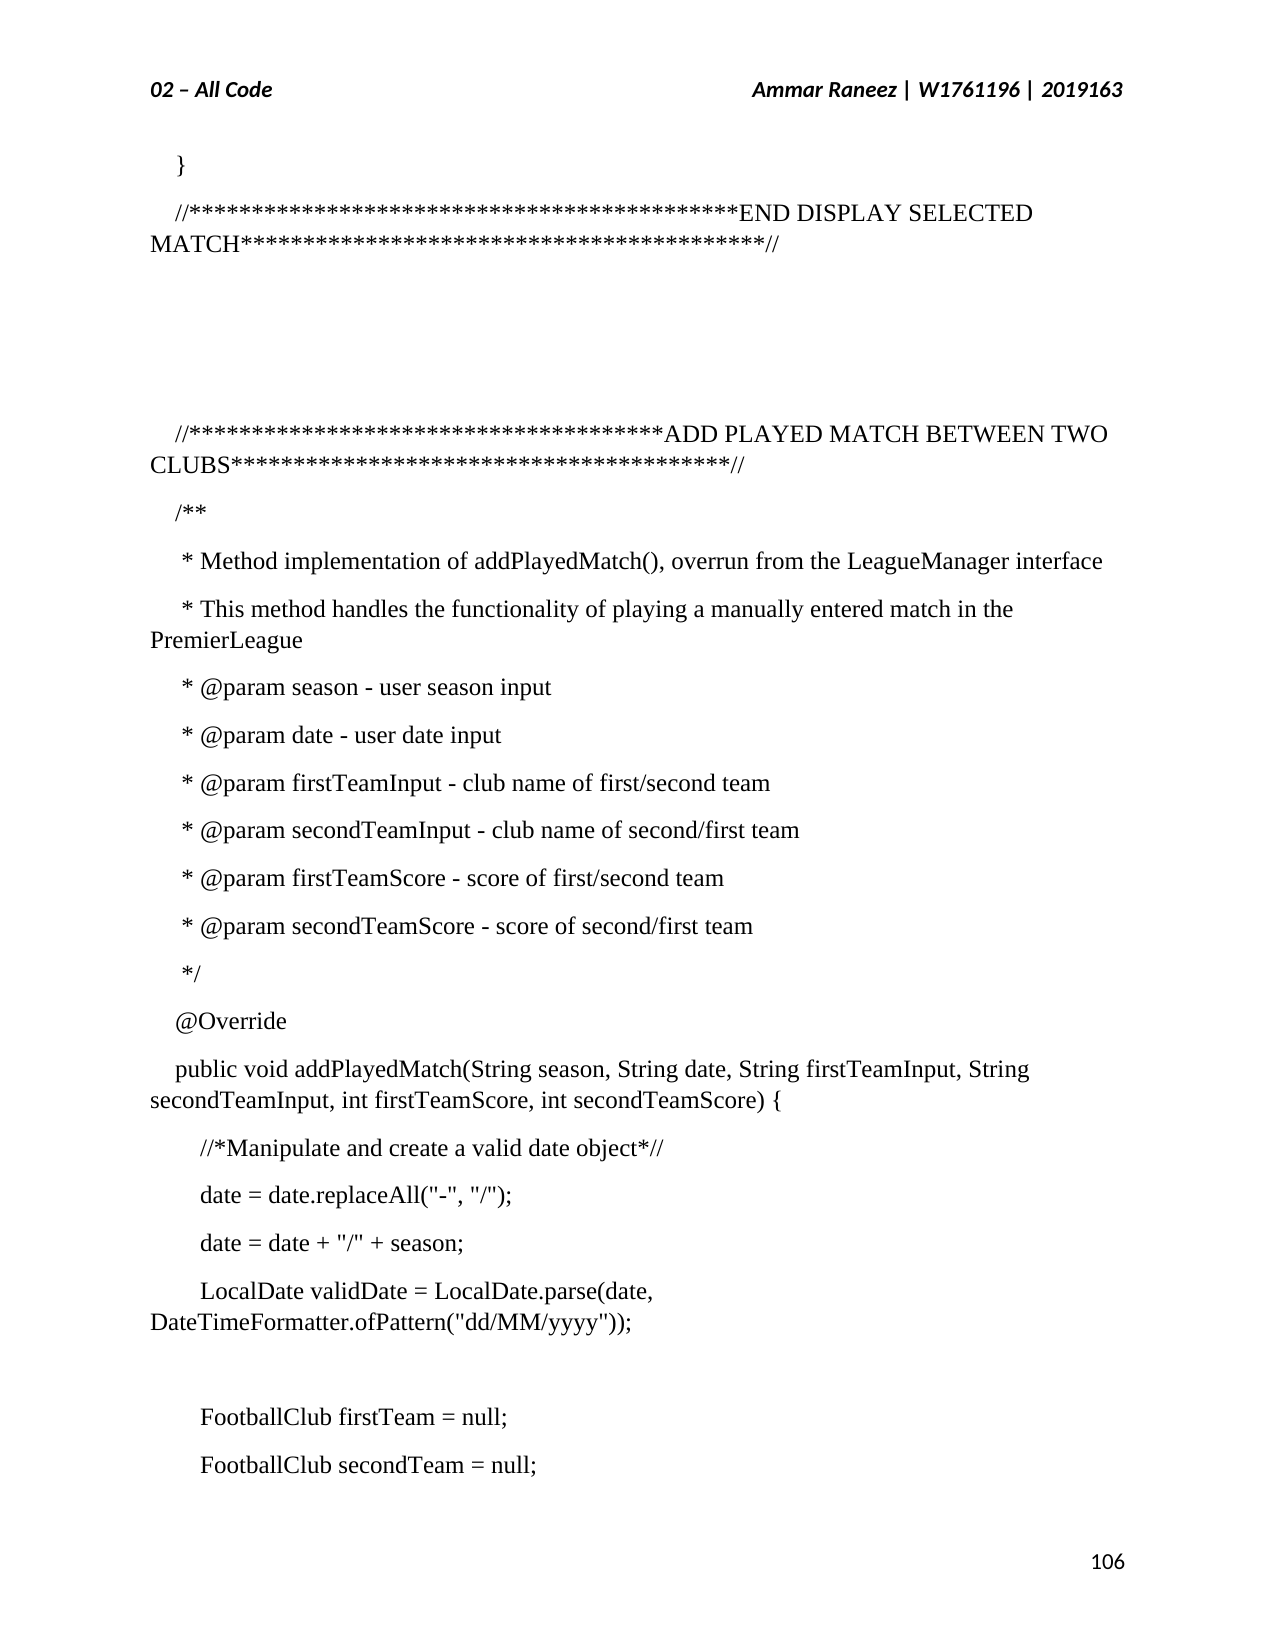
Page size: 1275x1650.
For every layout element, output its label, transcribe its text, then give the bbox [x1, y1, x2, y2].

text * @param secondTeamScore - score of second/first team [150, 911, 1125, 940]
text public void addPlayedMatch(String season, String date, String firstTeamInput, String secondTeamInput, int firstTeamScore, int secondTeamScore) { [150, 1054, 1125, 1114]
text * @param secondTeamInput - club name of second/first team [150, 816, 1125, 844]
text * This method handles the functionality of playing a manually entered match in the PremierLeague [150, 594, 1125, 653]
text * @param date - user date input [150, 720, 1125, 749]
text //**************************************ADD PLAYED MATCH BETWEEN TWO CLUBS****************************************// [150, 419, 1125, 479]
text //*Manipulate and create a valid date object*// [150, 1133, 1125, 1162]
text //********************************************END DISPLAY SELECTED MATCH******************************************// [150, 198, 1125, 257]
text * Method implementation of addPlayedMatch(), overrun from the LeagueManager interface [150, 546, 1125, 575]
text date = date.replaceAll("-", "/"); [150, 1181, 1125, 1209]
text } [150, 150, 1125, 179]
text /** [150, 498, 1125, 527]
text * @param season - user season input [150, 672, 1125, 701]
text FootballClub firstTeam = null; [150, 1402, 1125, 1431]
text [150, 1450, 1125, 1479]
text LocalDate validDate = LocalDate.parse(date, DateTimeFormatter.ofPattern("dd/MM/yyyy")); [150, 1276, 1125, 1336]
text date = date + "/" + season; [150, 1228, 1125, 1257]
text * @param firstTeamScore - score of first/second team [150, 863, 1125, 892]
text @Override [150, 1006, 1125, 1035]
text */ [150, 959, 1125, 987]
text * @param firstTeamInput - club name of first/second team [150, 768, 1125, 797]
